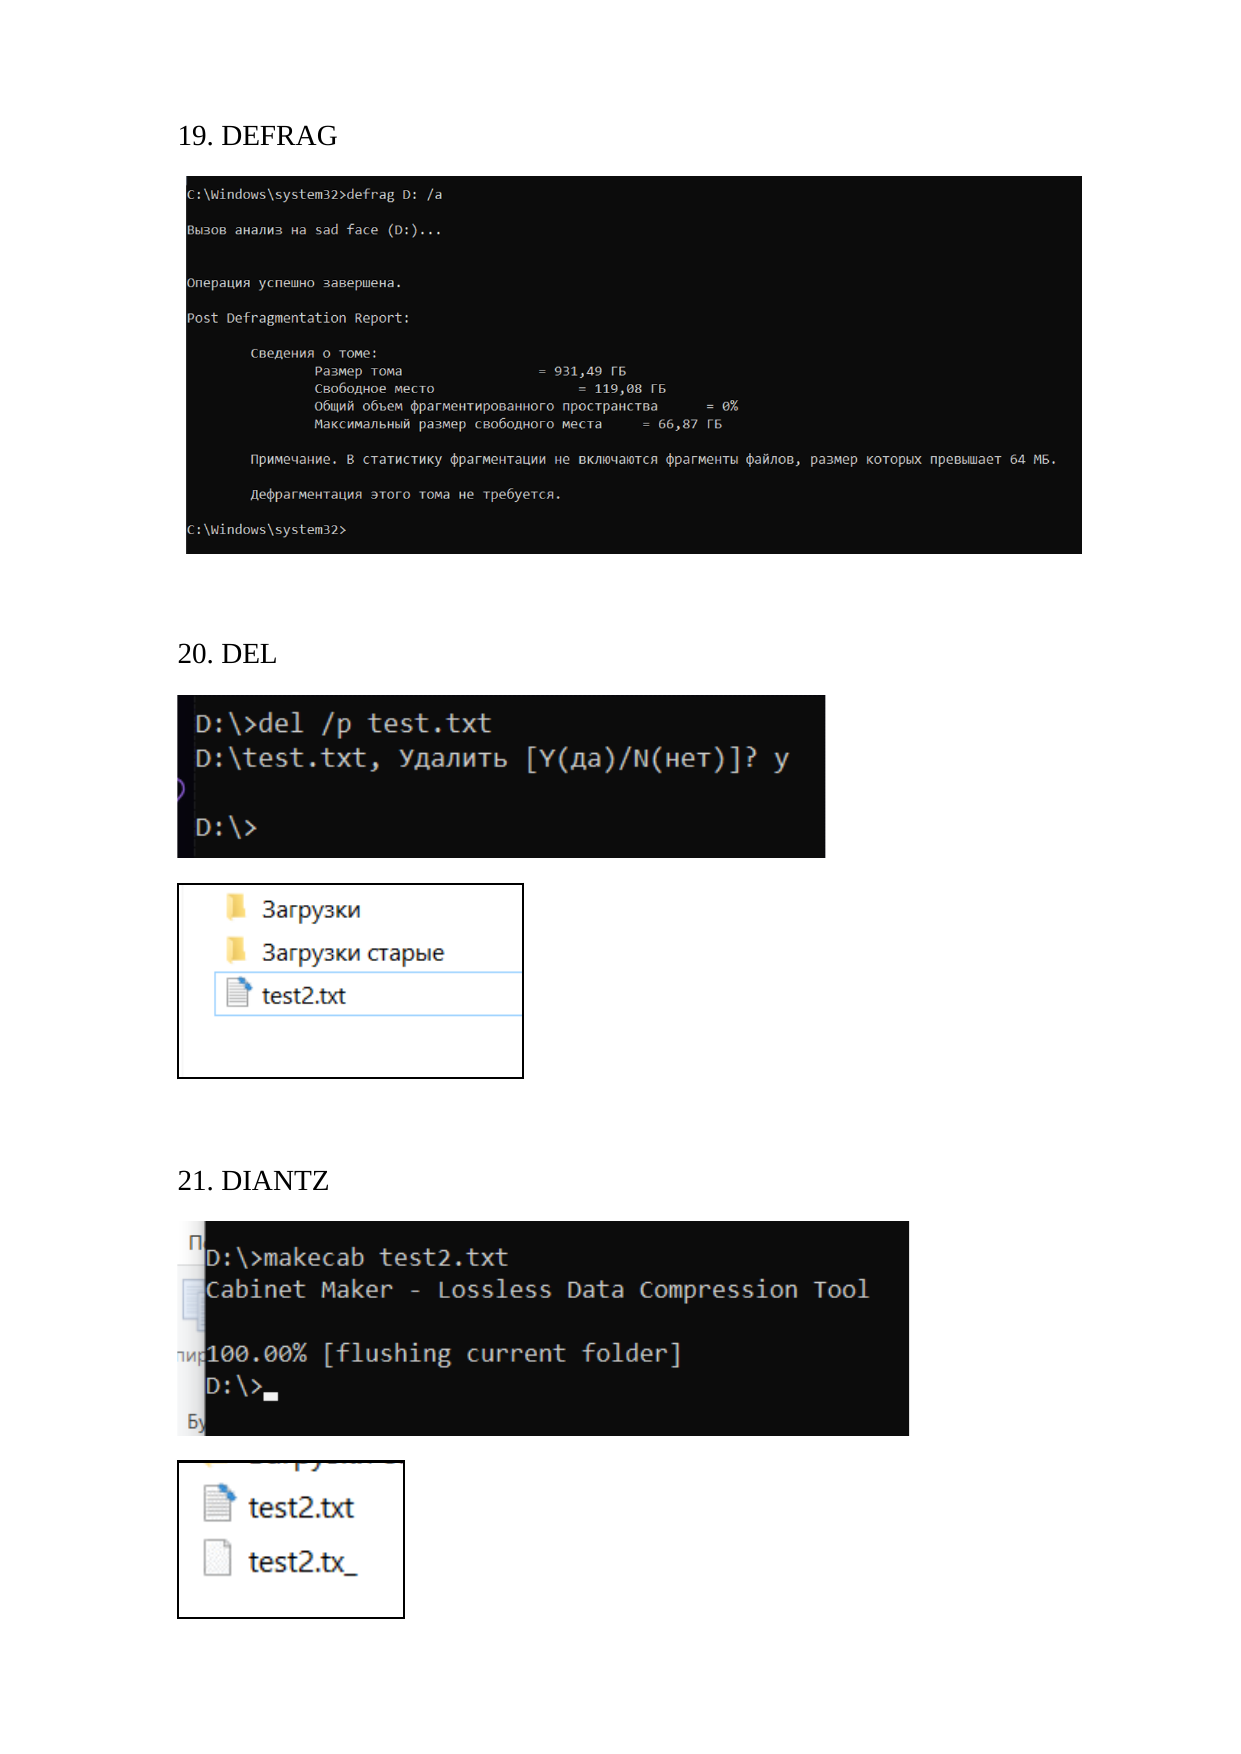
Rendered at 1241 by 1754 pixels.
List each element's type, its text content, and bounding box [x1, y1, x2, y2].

picture [177, 695, 826, 858]
text 20. DEL [177, 637, 1152, 670]
picture [177, 176, 1082, 554]
picture [177, 1221, 910, 1436]
text 21. DIANTZ [177, 1163, 1152, 1197]
picture [179, 1463, 403, 1617]
text 19. DEFRAG [177, 118, 1152, 152]
picture [179, 885, 522, 1077]
